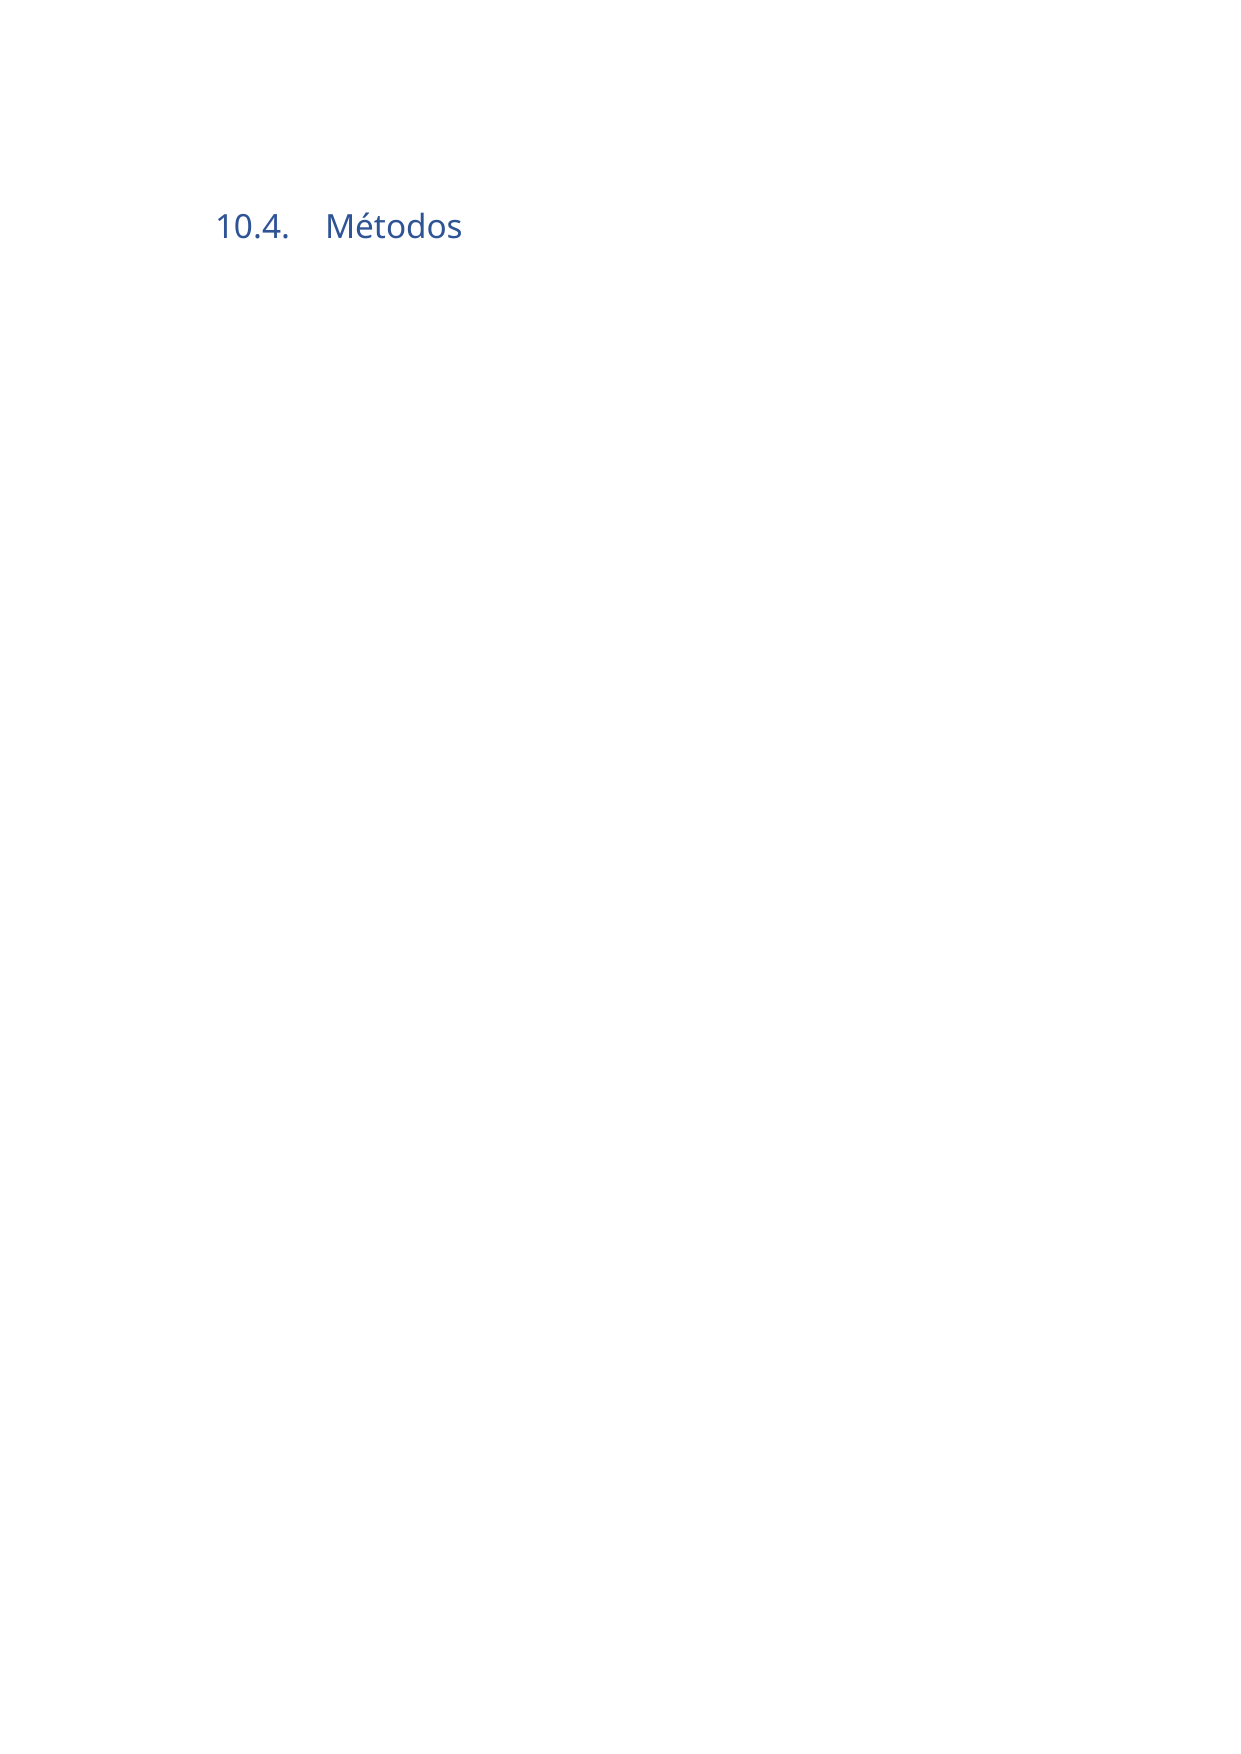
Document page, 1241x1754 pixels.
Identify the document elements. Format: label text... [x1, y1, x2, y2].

subtitle Métodos [215, 203, 1063, 248]
